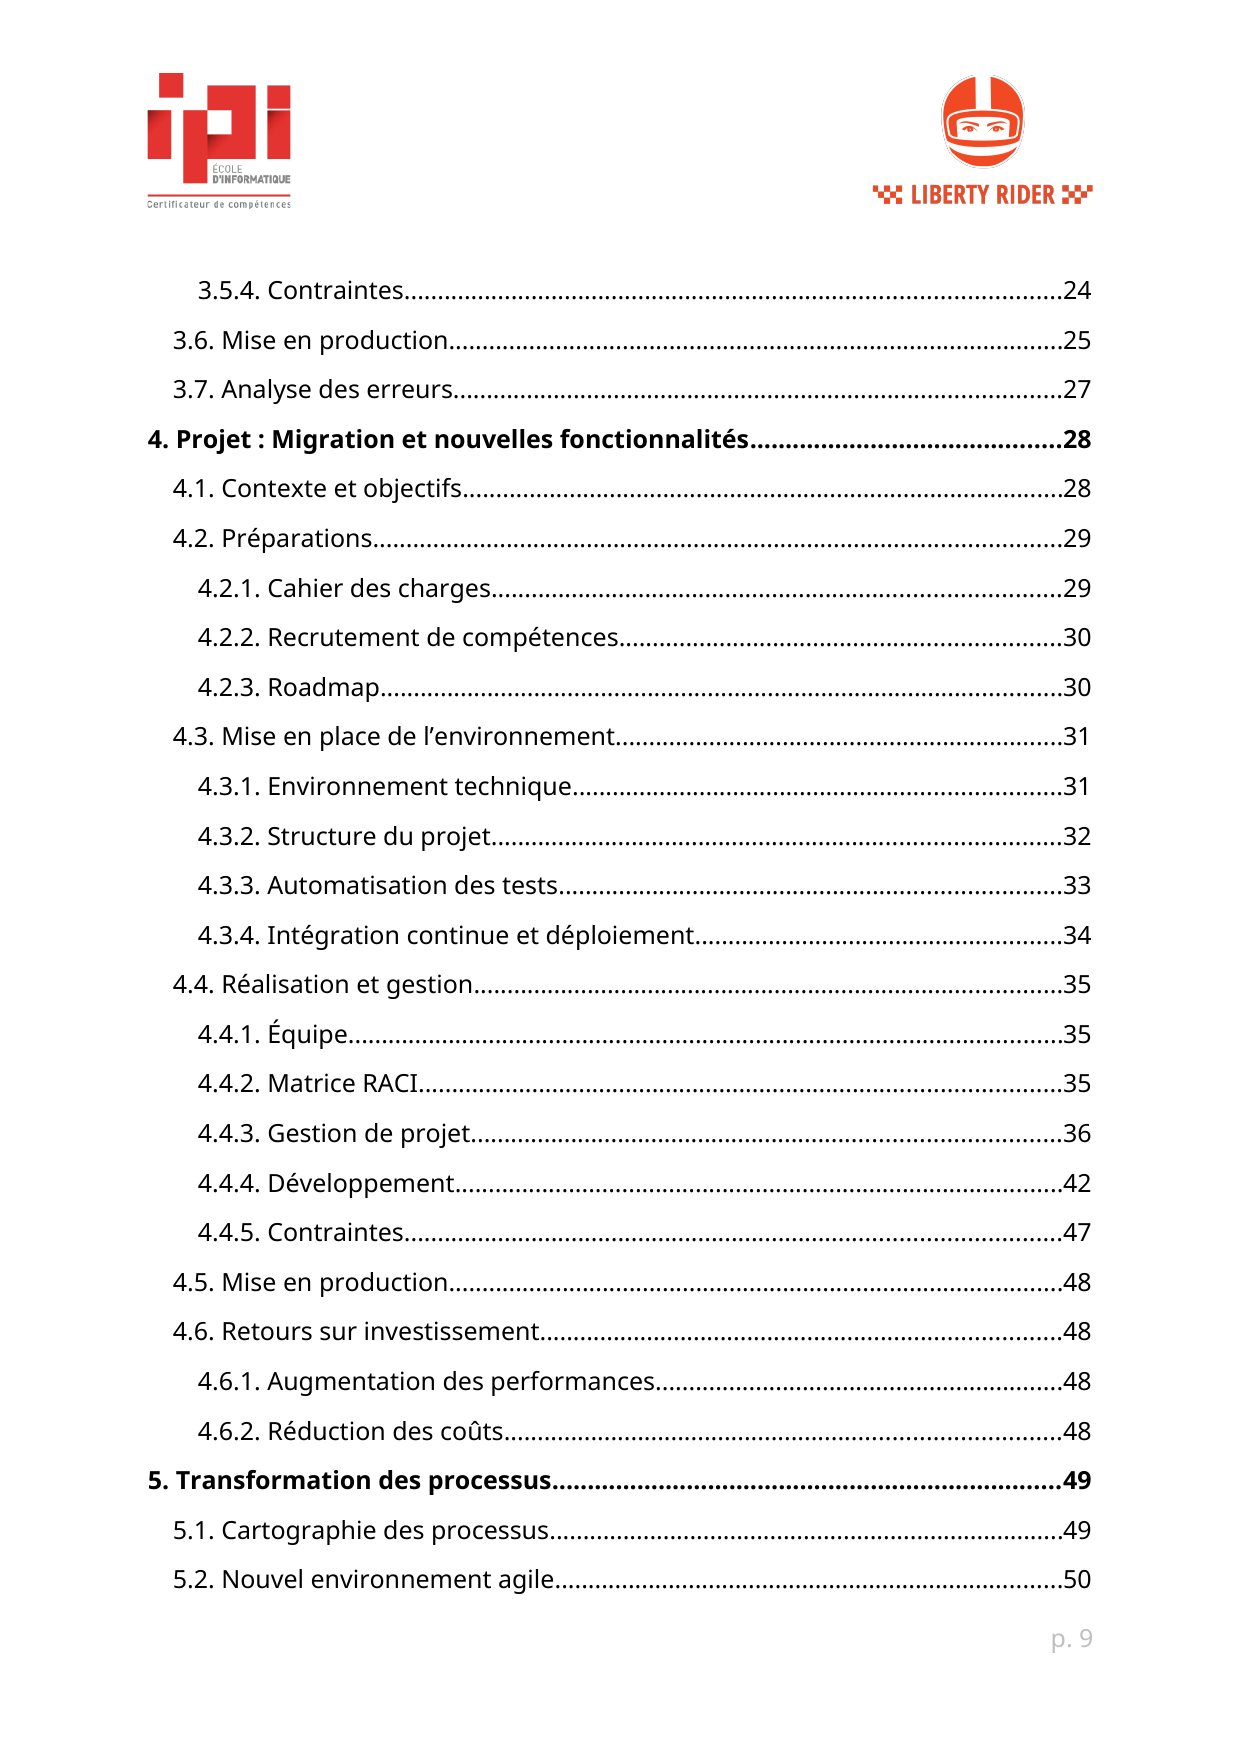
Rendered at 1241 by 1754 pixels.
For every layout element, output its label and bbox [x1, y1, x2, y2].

picture [147, 73, 291, 209]
picture [872, 75, 1093, 209]
